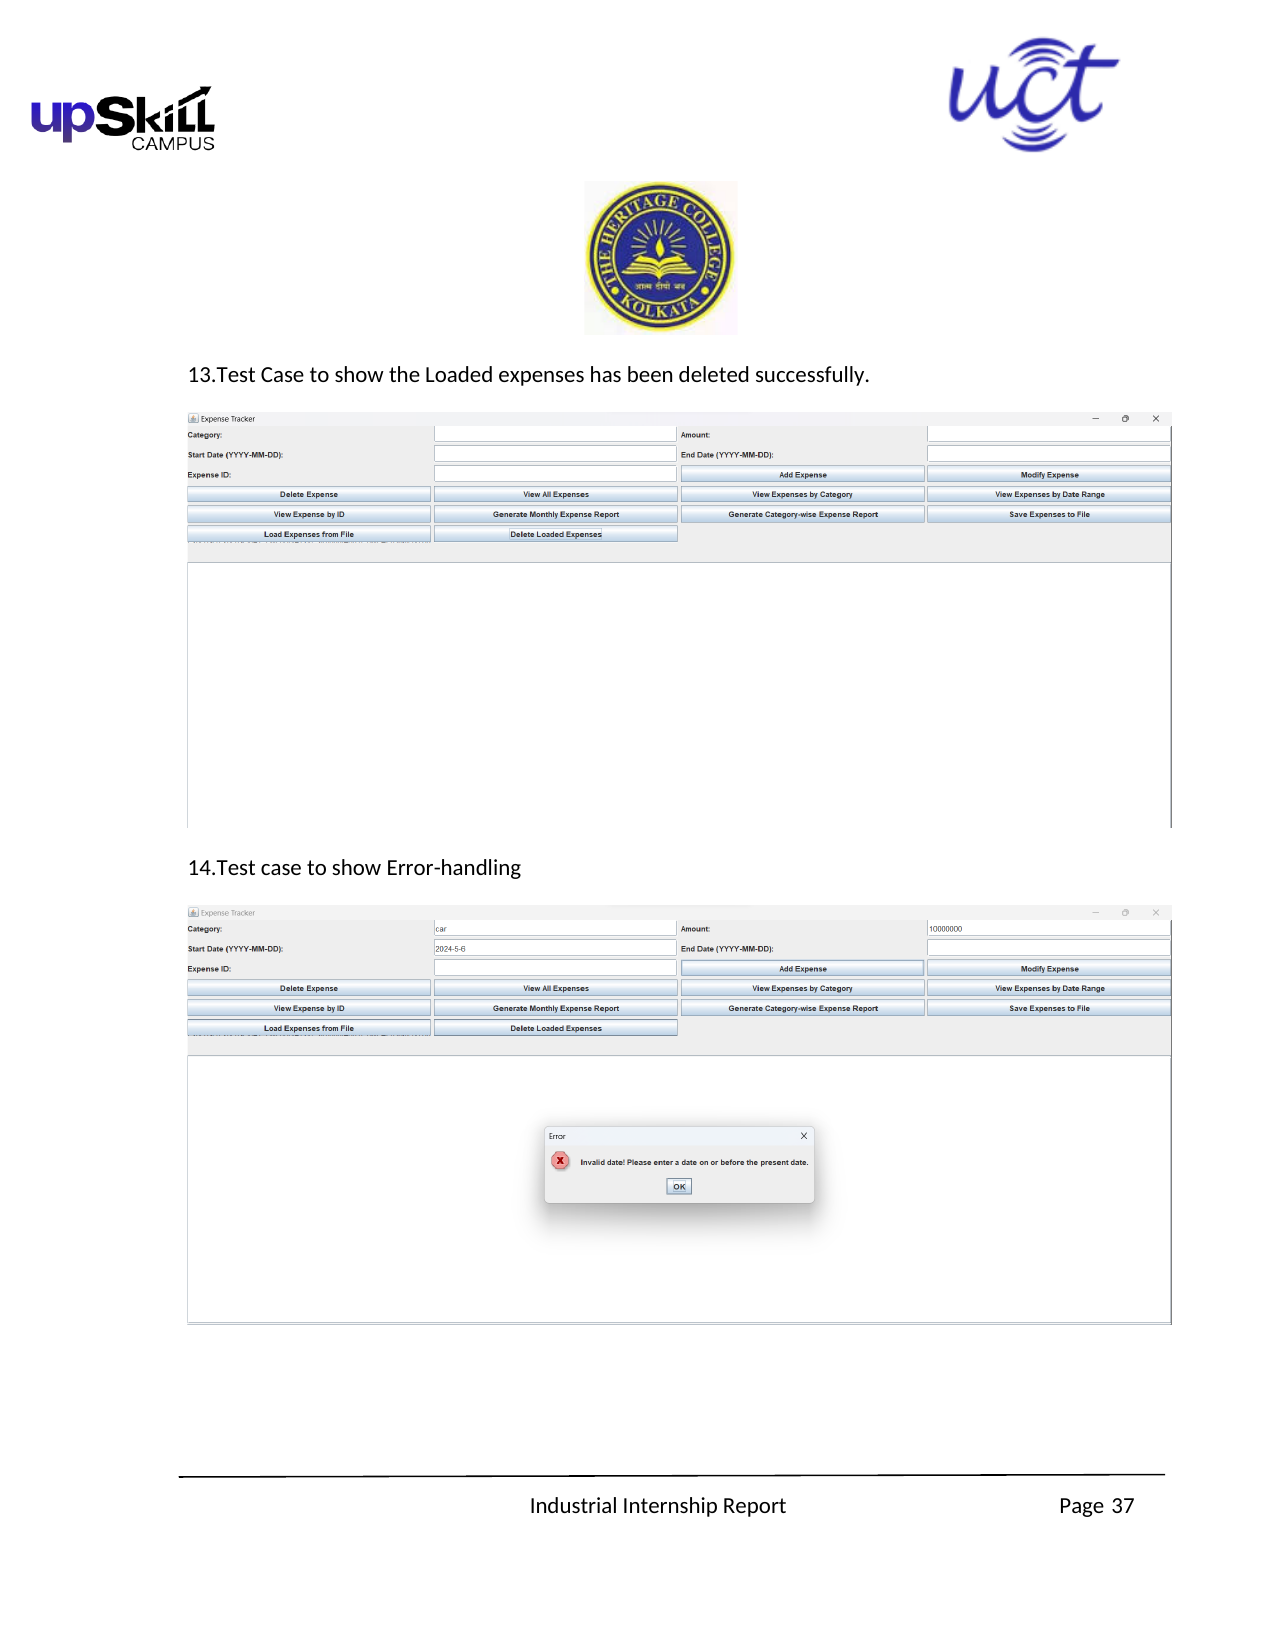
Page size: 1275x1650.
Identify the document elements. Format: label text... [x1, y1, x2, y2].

text 13.Test Case to show the Loaded expenses has been deleted successfully. [187, 360, 1134, 388]
picture [946, 28, 1125, 154]
picture [187, 412, 1172, 828]
picture [584, 181, 738, 335]
picture [0, 73, 246, 154]
picture [187, 905, 1172, 1325]
text 14.Test case to show Error-handling [187, 853, 1134, 881]
